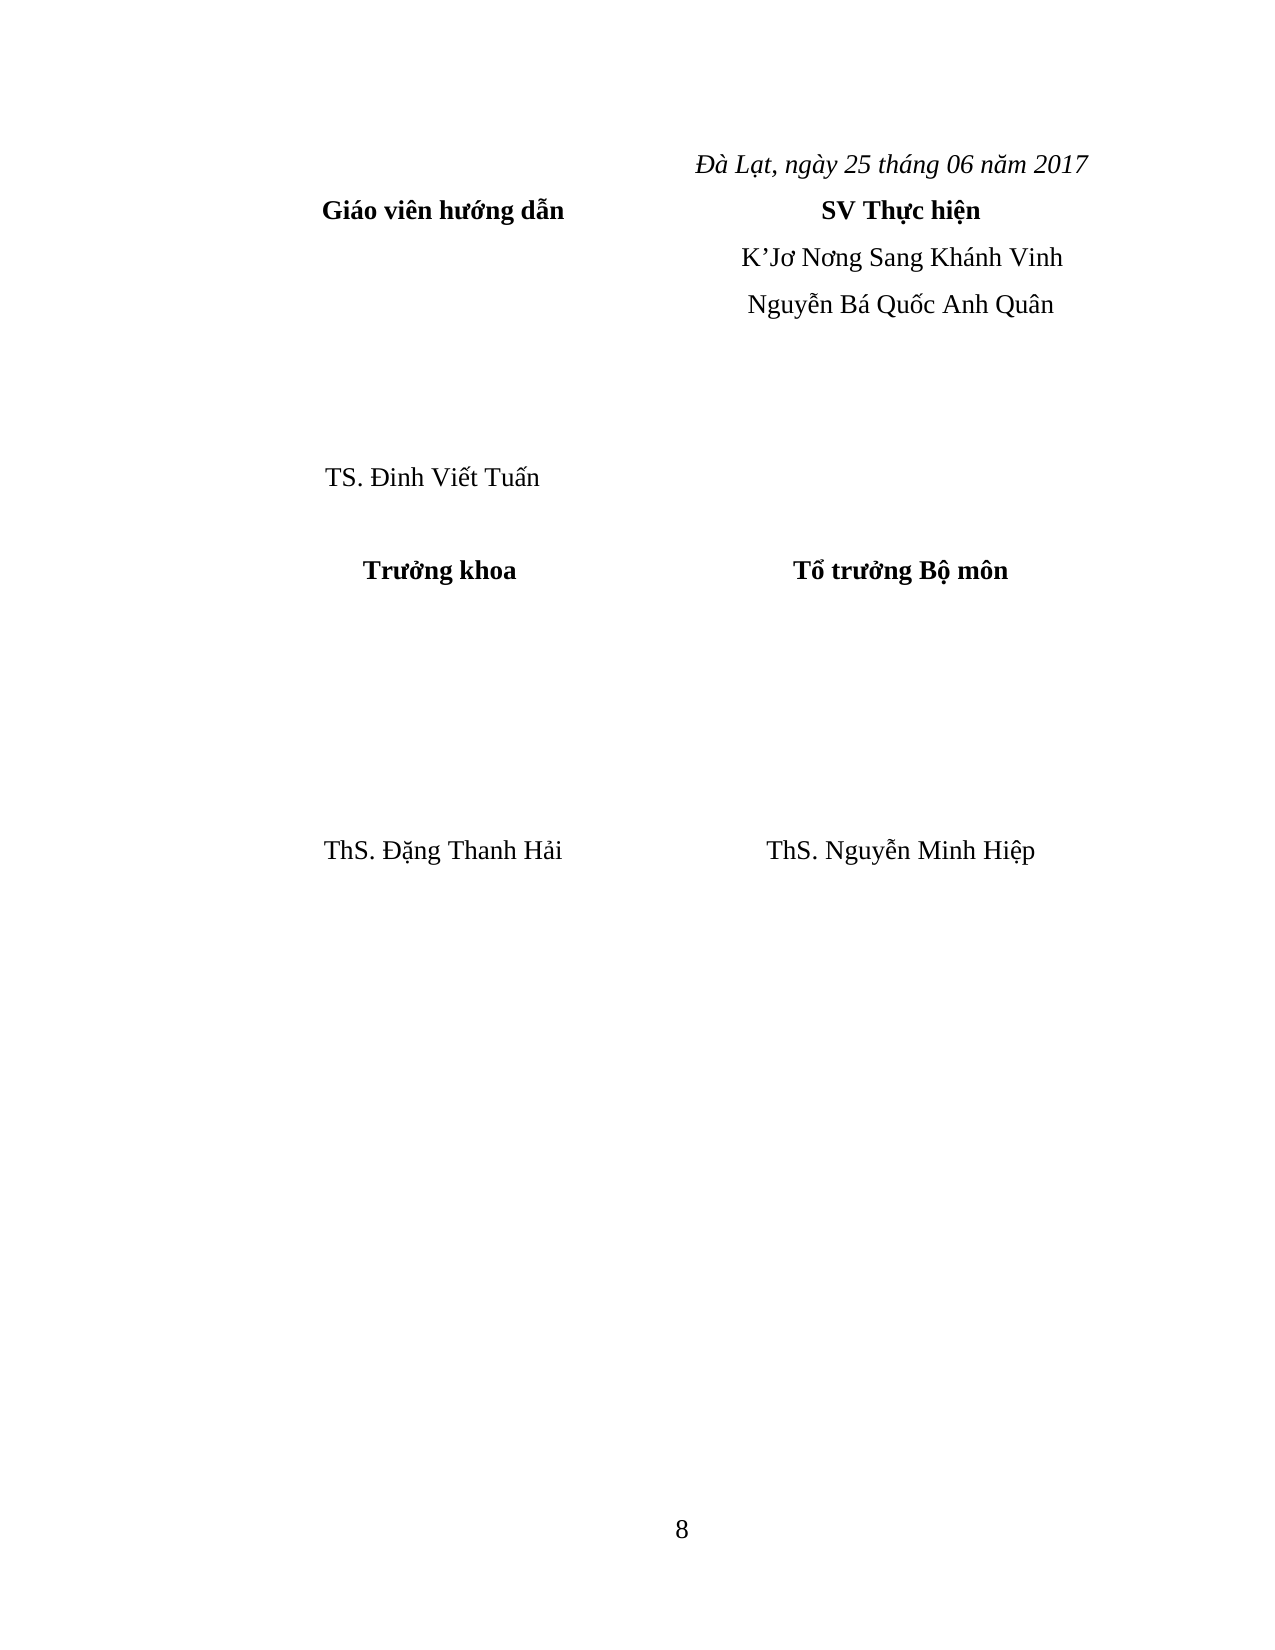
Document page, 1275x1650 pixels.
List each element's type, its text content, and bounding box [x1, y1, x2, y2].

text TS. Đinh Viết Tuấn [325, 461, 1157, 492]
text Nguyễn Bá Quốc Anh Quân [207, 288, 1157, 319]
text Đà Lạt, ngày 25 tháng 06 năm 2017 [620, 148, 1157, 179]
text Giáo viên hướng dẫn SV Thực hiện [207, 194, 1157, 226]
text K’Jơ Nơng Sang Khánh Vinh [207, 241, 1063, 272]
text Trưởng khoa Tổ trưởng Bộ môn [207, 554, 1157, 586]
text ThS. Đặng Thanh Hải ThS. Nguyễn Minh Hiệp [164, 834, 1157, 866]
